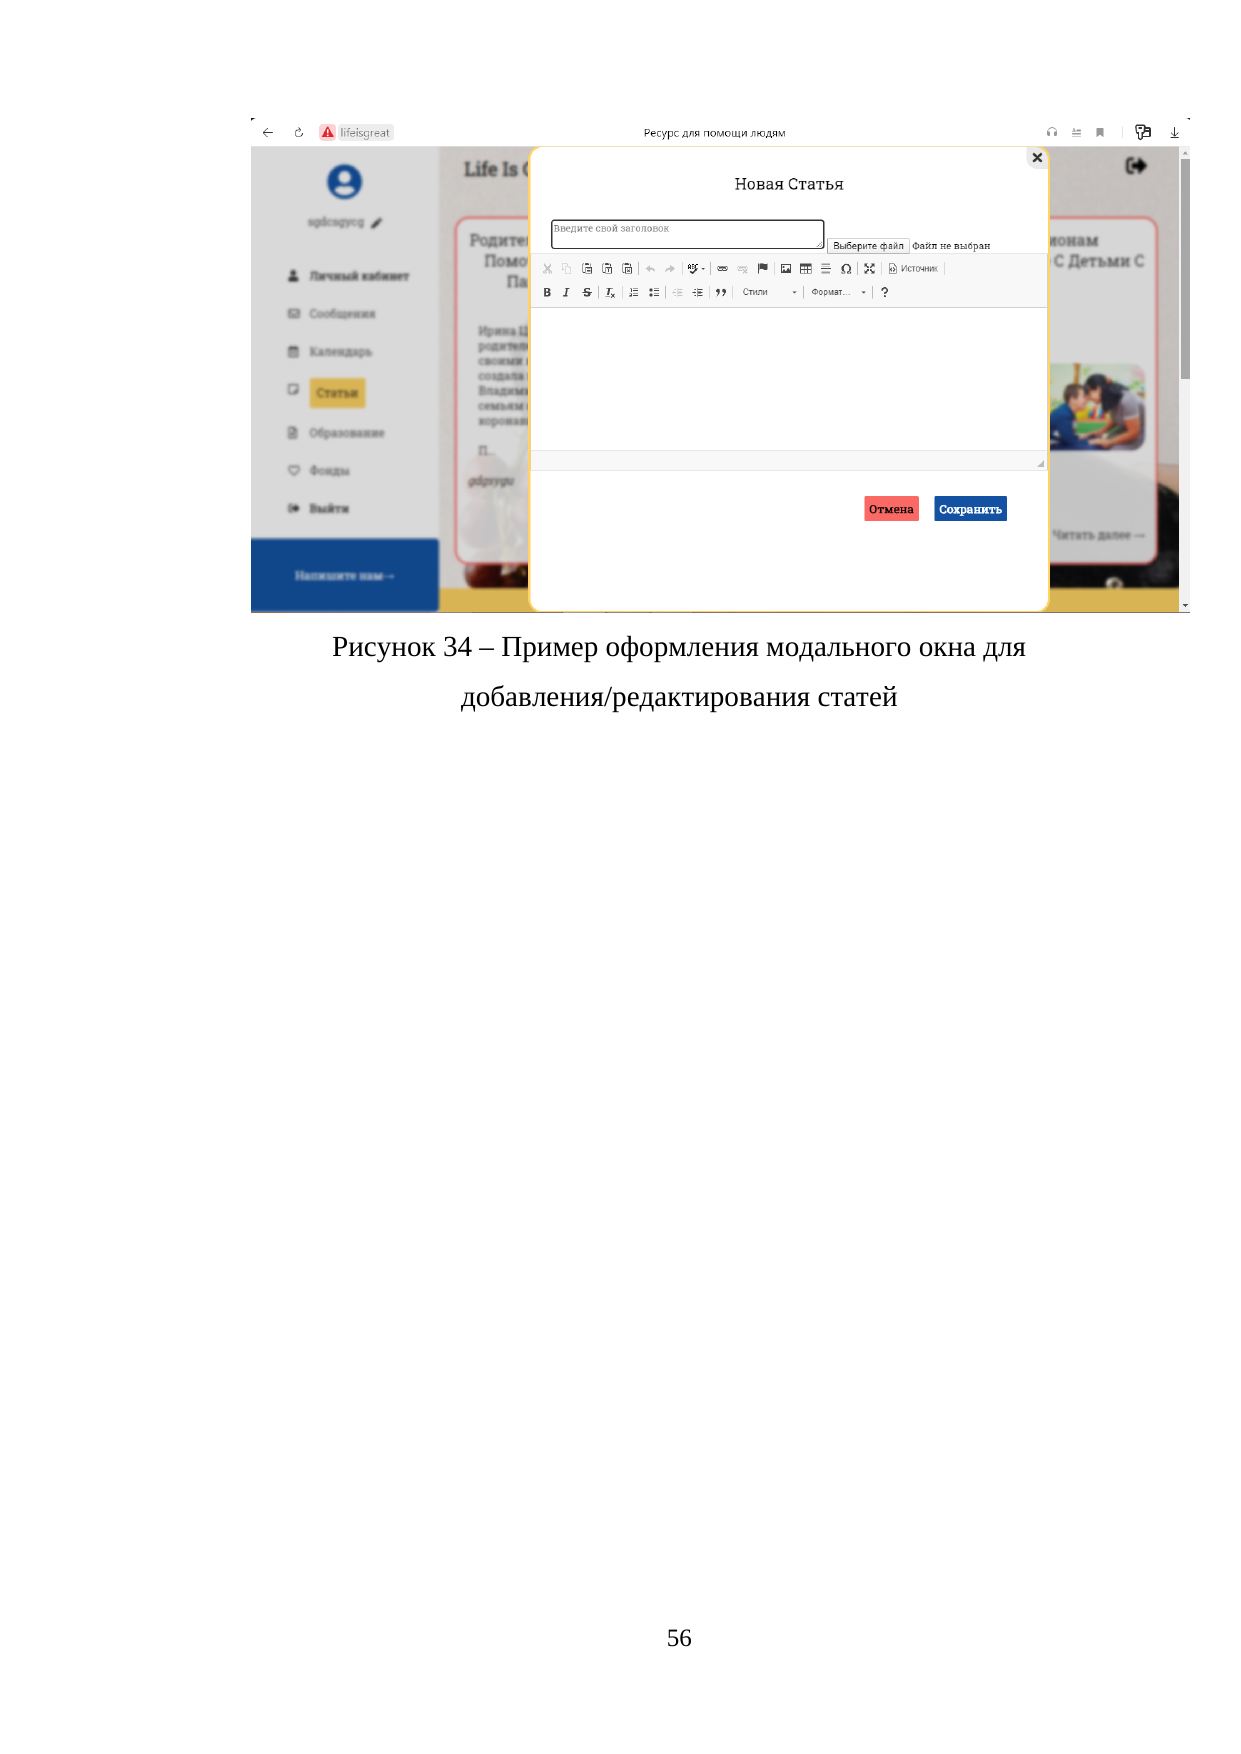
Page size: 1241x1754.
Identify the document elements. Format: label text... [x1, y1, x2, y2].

picture [251, 118, 1190, 613]
